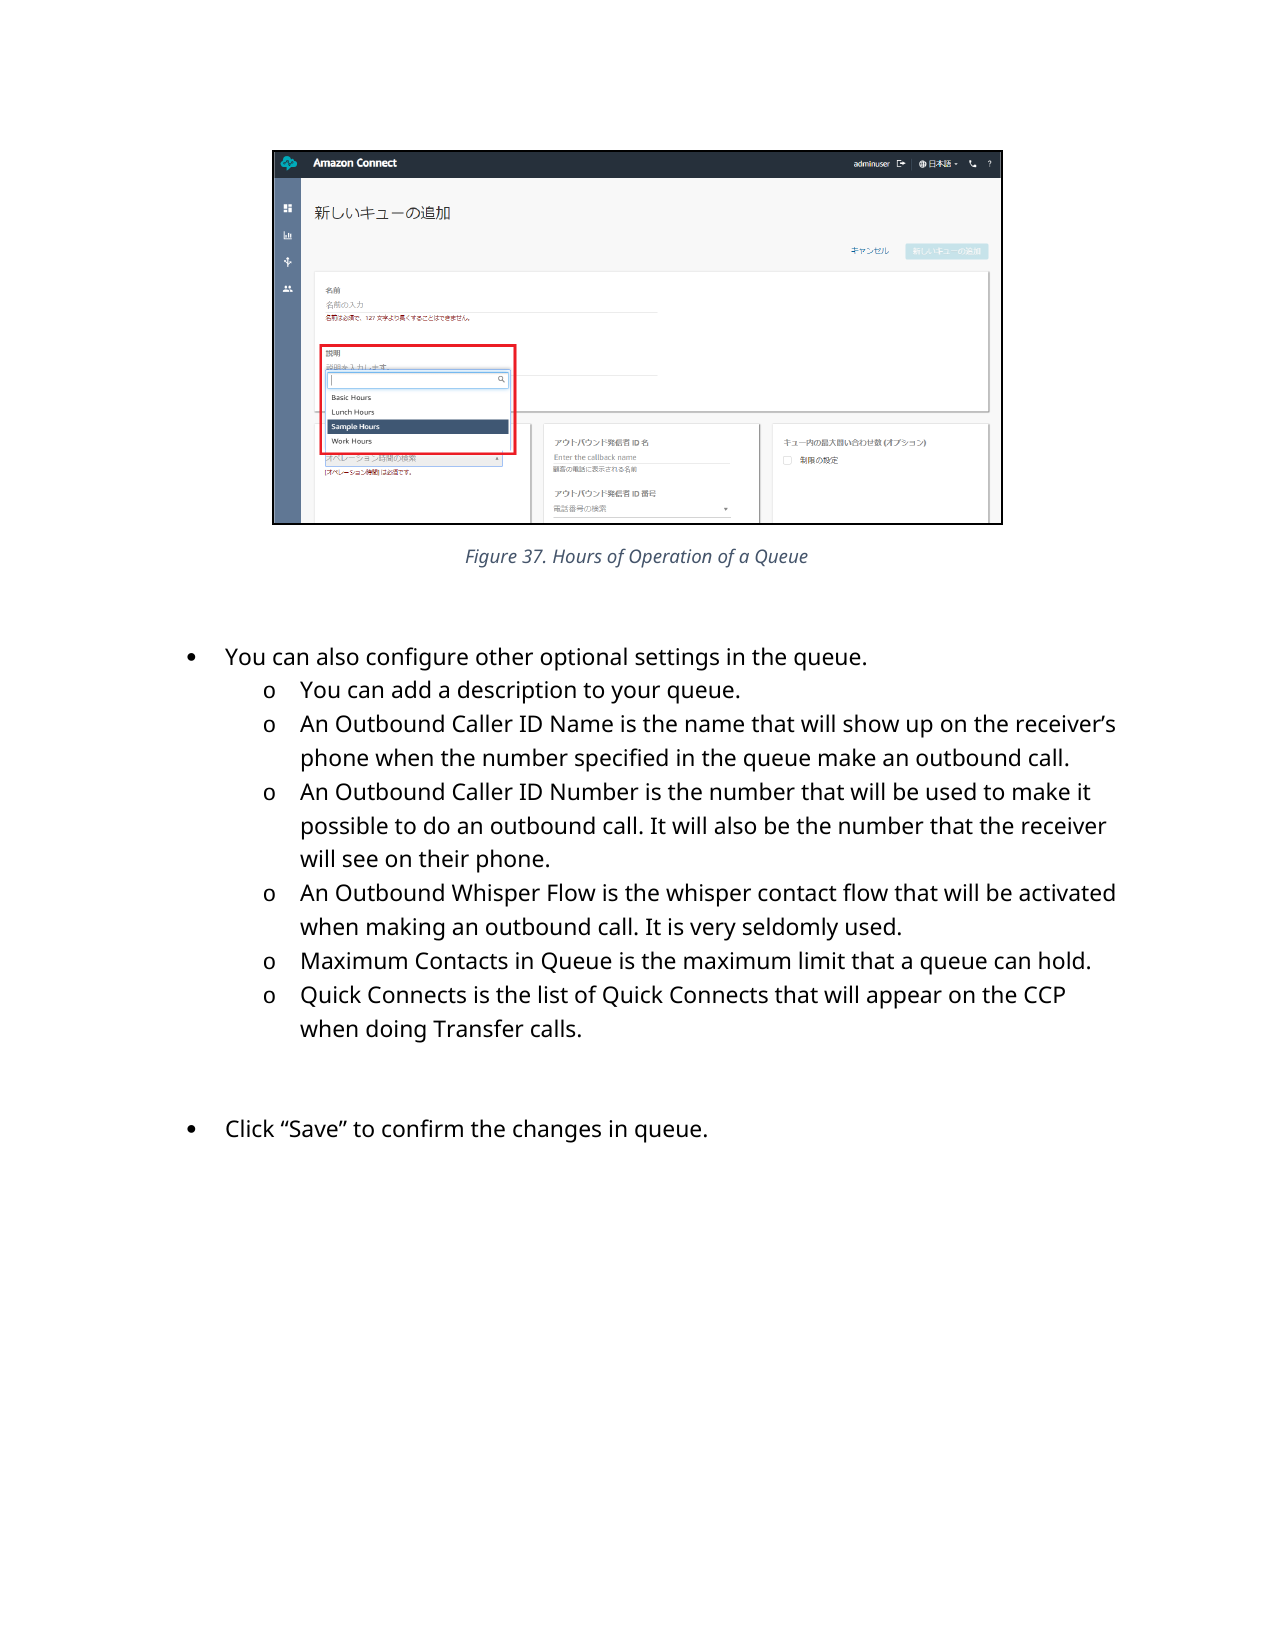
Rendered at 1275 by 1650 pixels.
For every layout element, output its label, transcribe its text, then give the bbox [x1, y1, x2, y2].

list An Outbound Caller ID Name is the name that will show up on the receiver’s phone when the number specified in the queue make an outbound call. [262, 708, 1125, 773]
list An Outbound Whisper Flow is the whisper contact flow that will be activated when making an outbound call. It is very seldomly used. [262, 877, 1125, 942]
text Figure 37. Hours of Operation of a Queue [150, 544, 1125, 569]
list You can also configure other optional settings in the queue. [187, 641, 1125, 672]
list Maximum Contacts in Queue is the maximum limit that a queue can hold. [262, 945, 1125, 976]
list Quick Connects is the list of Quick Connects that will appear on the CCP when doing Transfer calls. [262, 979, 1125, 1044]
list You can add a description to your queue. [262, 674, 1125, 706]
list Click “Save” to confirm the changes in queue. [187, 1113, 1125, 1144]
picture [274, 152, 1001, 523]
list An Outbound Caller ID Number is the number that will be used to make it possible to do an outbound call. It will also be the number that the receiver will see on their phone. [262, 776, 1125, 875]
